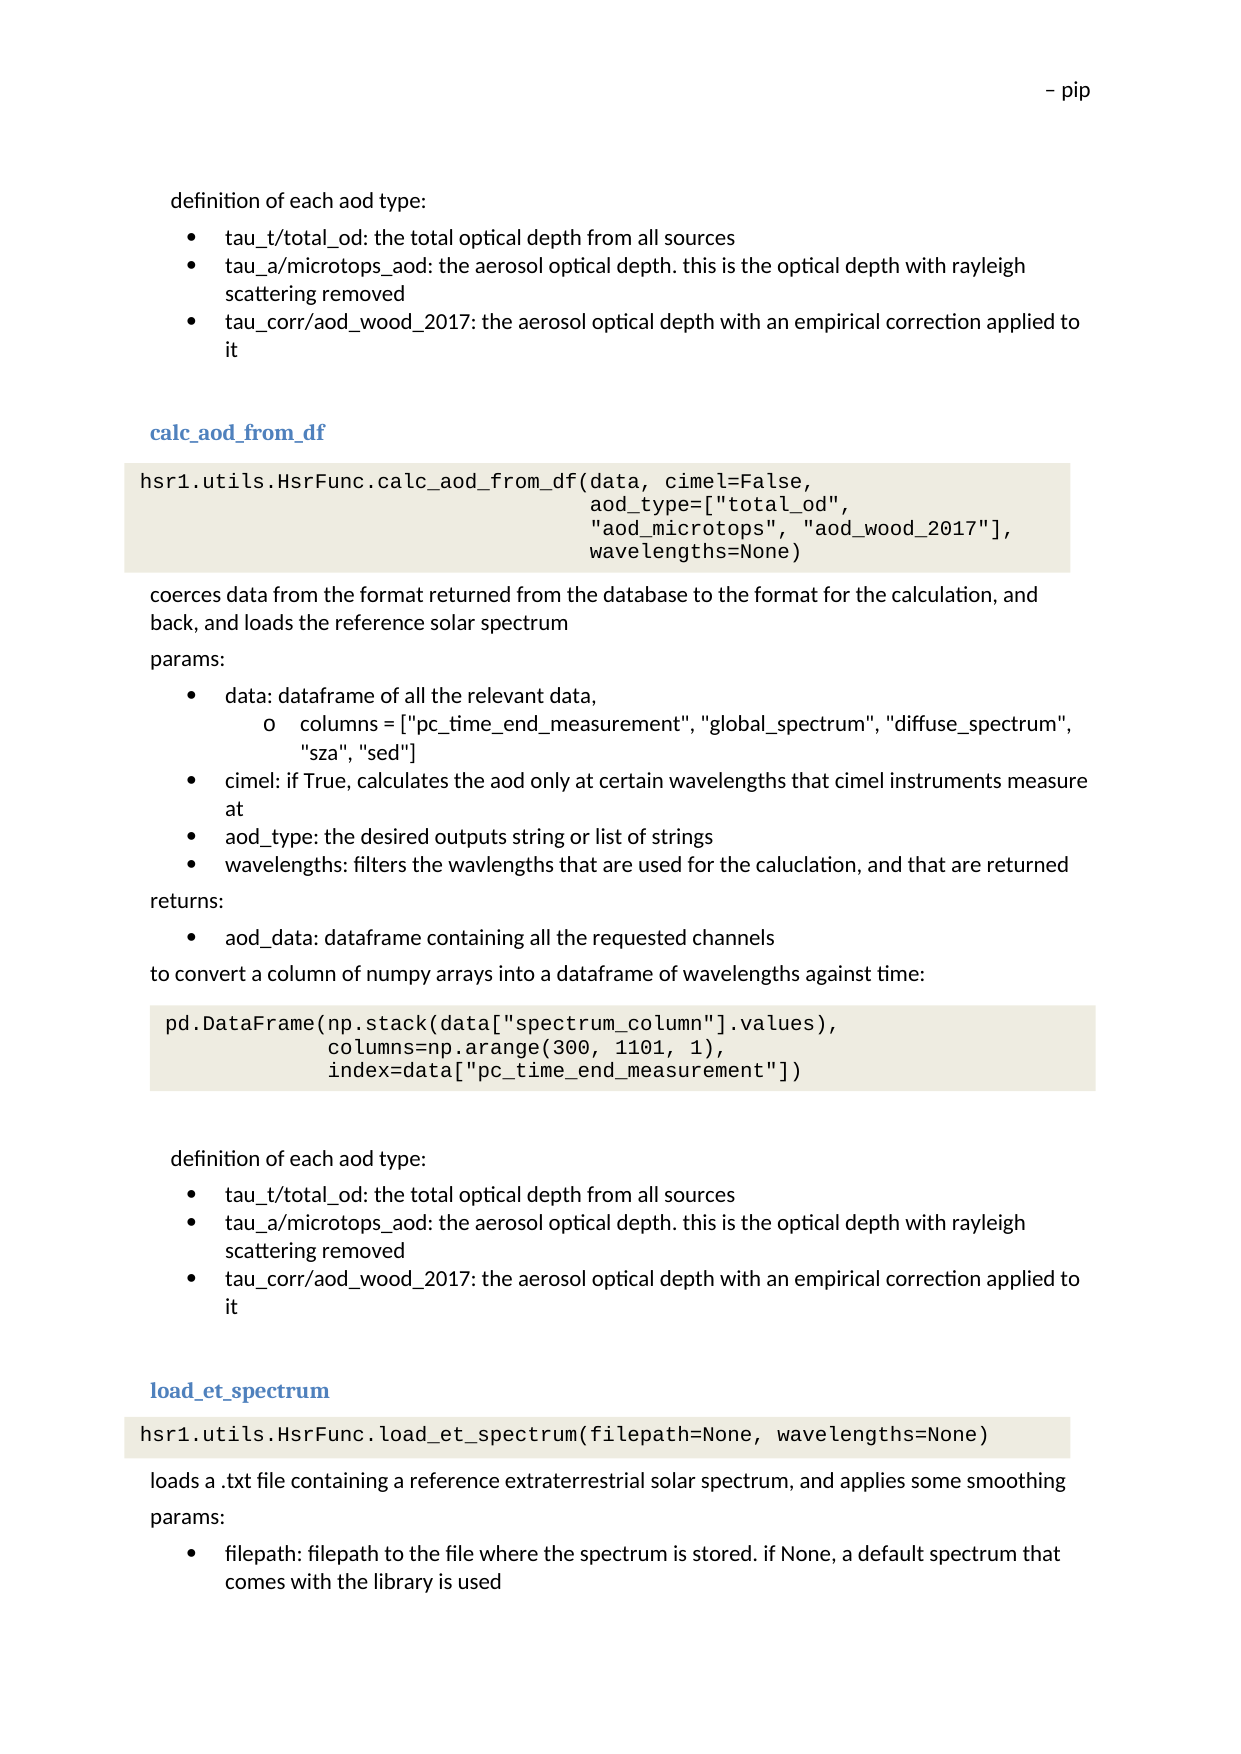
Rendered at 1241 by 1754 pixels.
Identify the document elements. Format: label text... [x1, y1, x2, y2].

text loads a .txt file containing a reference extraterrestrial solar spectrum, and applies some smoothing [150, 1404, 1090, 1494]
subtitle load_et_spectrum [150, 1378, 1090, 1404]
text to convert a column of numpy arrays into a dataframe of wavelengths against time: [150, 959, 1090, 987]
subtitle calc_aod_from_df [150, 420, 1090, 446]
list tau_t/total_od: the total optical depth from all sources [187, 1180, 1090, 1208]
list filepath: filepath to the file where the spectrum is stored. if None, a default spectrum that comes with the library is used [187, 1539, 1090, 1595]
text coerces data from the format returned from the database to the format for the calculation, and back, and loads the reference solar spectrum [150, 446, 1090, 636]
list tau_a/microtops_aod: the aerosol optical depth. this is the optical depth with rayleigh scattering removed [187, 1208, 1090, 1264]
list tau_a/microtops_aod: the aerosol optical depth. this is the optical depth with rayleigh scattering removed [187, 251, 1090, 307]
text params: [150, 1502, 1090, 1530]
text params: [150, 644, 1090, 672]
list aod_data: dataframe containing all the requested channels [187, 923, 1090, 951]
text returns: [150, 886, 1090, 914]
list cimel: if True, calculates the aod only at certain wavelengths that cimel instruments measure at [187, 766, 1090, 822]
text definition of each aod type: [150, 1144, 1090, 1172]
list tau_corr/aod_wood_2017: the aerosol optical depth with an empirical correction applied to it [187, 307, 1090, 363]
list wavelengths: filters the wavlengths that are used for the caluclation, and that are returned [187, 850, 1090, 878]
list aod_type: the desired outputs string or list of strings [187, 822, 1090, 850]
list tau_t/total_od: the total optical depth from all sources [187, 223, 1090, 251]
list data: dataframe of all the relevant data, [187, 681, 1090, 709]
list columns = ["pc_time_end_measurement", "global_spectrum", "diffuse_spectrum", "sza", "sed"] [262, 709, 1090, 766]
text definition of each aod type: [150, 186, 1090, 214]
list tau_corr/aod_wood_2017: the aerosol optical depth with an empirical correction applied to it [187, 1264, 1090, 1320]
